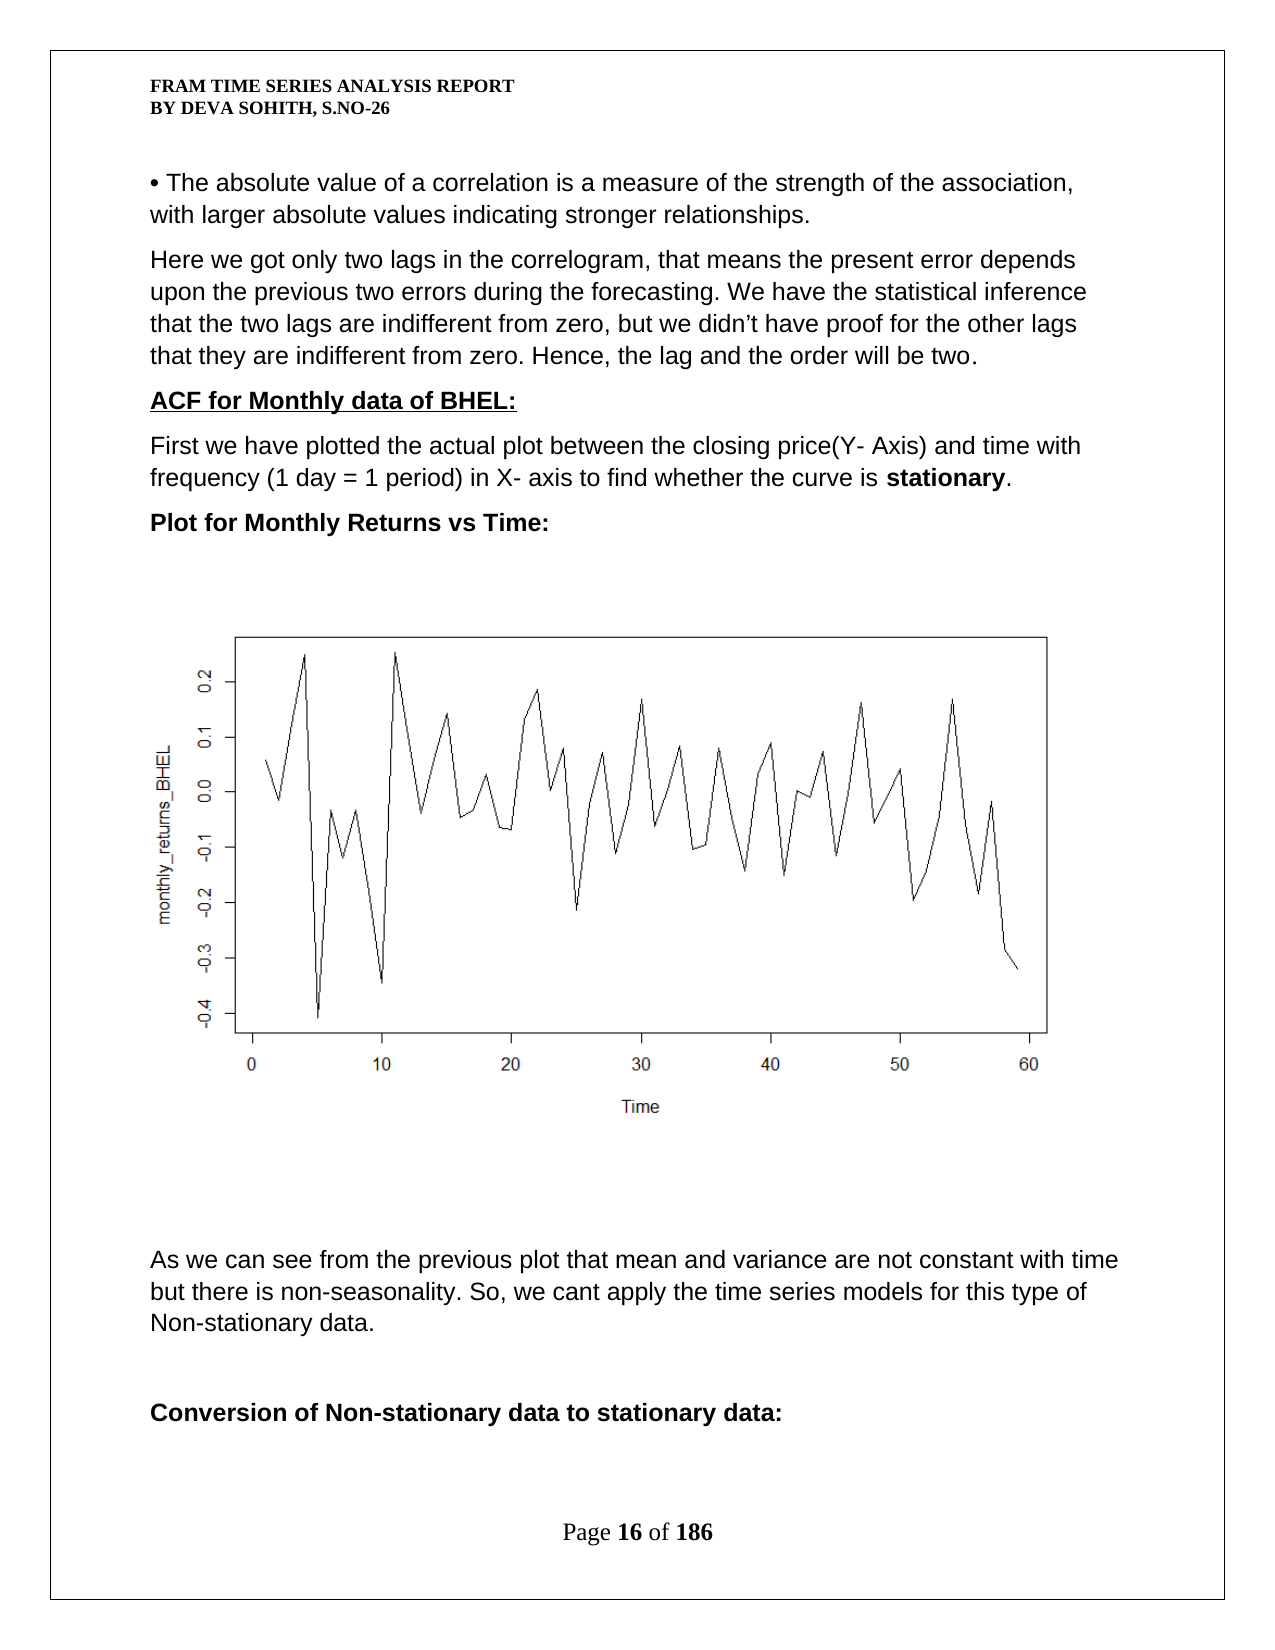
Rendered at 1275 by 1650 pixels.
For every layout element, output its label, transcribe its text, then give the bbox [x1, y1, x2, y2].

text First we have plotted the actual plot between the closing price(Y- Axis) and time with frequency (1 day = 1 period) in X- axis to find whether the curve is stationary. [150, 431, 1125, 491]
text As we can see from the previous plot that mean and variance are not constant with time but there is non-seasonality. So, we cant apply the time series models for this type of Non-stationary data. [150, 1244, 1125, 1337]
picture [150, 552, 1091, 1139]
text Here we got only two lags in the correlogram, that means the present error depends upon the previous two errors during the forecasting. We have the statistical inference that the two lags are indifferent from zero, but we didn’t have proof for the other lags that they are indifferent from zero. Hence, the lag and the order will be two. [150, 245, 1125, 370]
text • The absolute value of a correlation is a measure of the strength of the association, with larger absolute values indicating stronger relationships. [150, 168, 1125, 229]
text ACF for Monthly data of BHEL: [150, 386, 1125, 414]
text Plot for Monthly Returns vs Time: [150, 507, 1125, 536]
text Conversion of Non-stationary data to stationary data: [150, 1398, 1125, 1427]
